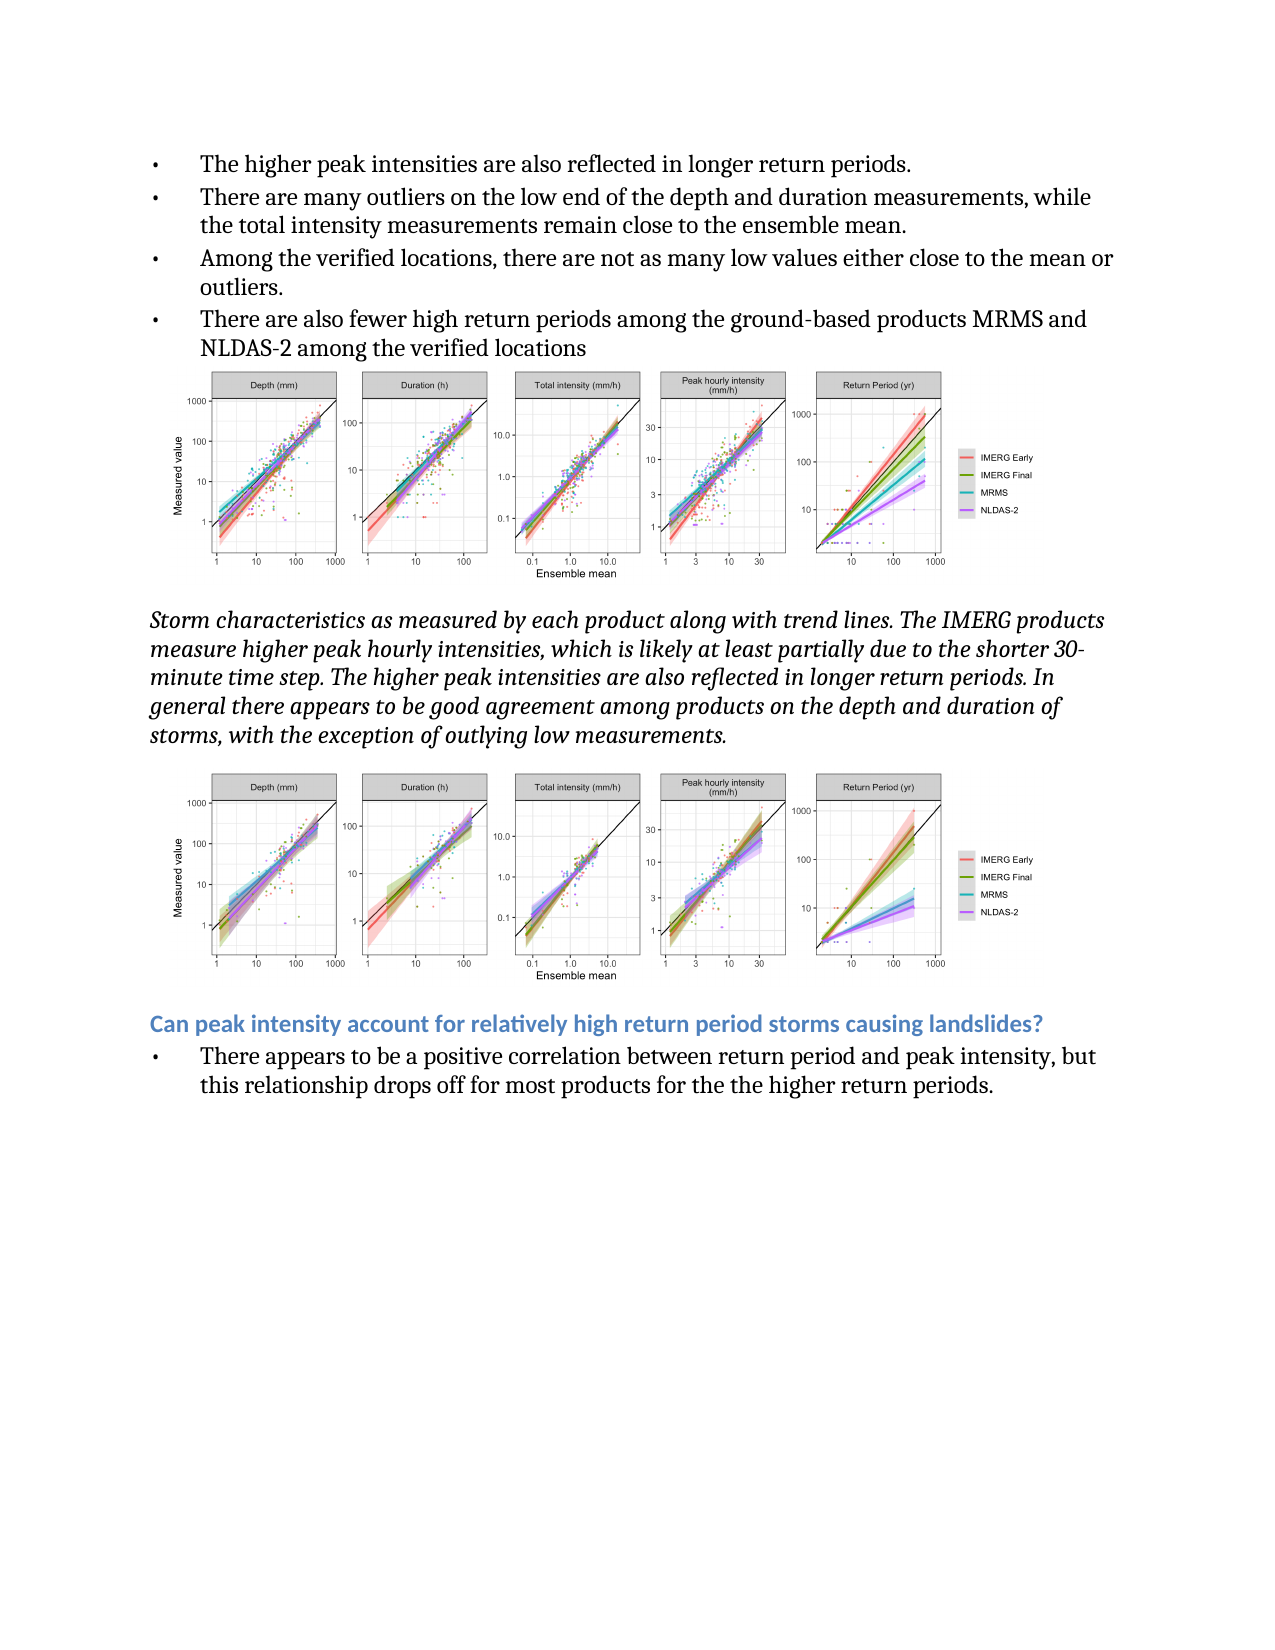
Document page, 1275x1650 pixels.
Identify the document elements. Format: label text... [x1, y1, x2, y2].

picture [168, 768, 1044, 987]
list There are many outliers on the low end of the depth and duration measurements, while the total intensity measurements remain close to the ensemble mean. [150, 182, 1125, 240]
list There are also fewer high return periods among the ground-based products MRMS and NLDAS-2 among the verified locations [150, 305, 1125, 362]
text Storm characteristics as measured by each product along with trend lines. The IMERG products measure higher peak hourly intensities, which is likely at least partially due to the shorter 30-minute time step. The higher peak intensities are also reflected in longer return periods. In general there appears to be good agreement among products on the depth and duration of storms, with the exception of outlying low measurements. [150, 606, 1125, 749]
subtitle Can peak intensity account for relatively high return period storms causing landslides? [150, 1008, 1125, 1038]
picture [168, 366, 1044, 585]
list Among the verified locations, there are not as many low values either close to the mean or outliers. [150, 244, 1125, 301]
list There appears to be a positive correlation between return period and peak intensity, but this relationship drops off for most products for the the higher return periods. [150, 1042, 1125, 1100]
list The higher peak intensities are also reflected in longer return periods. [150, 150, 1125, 179]
